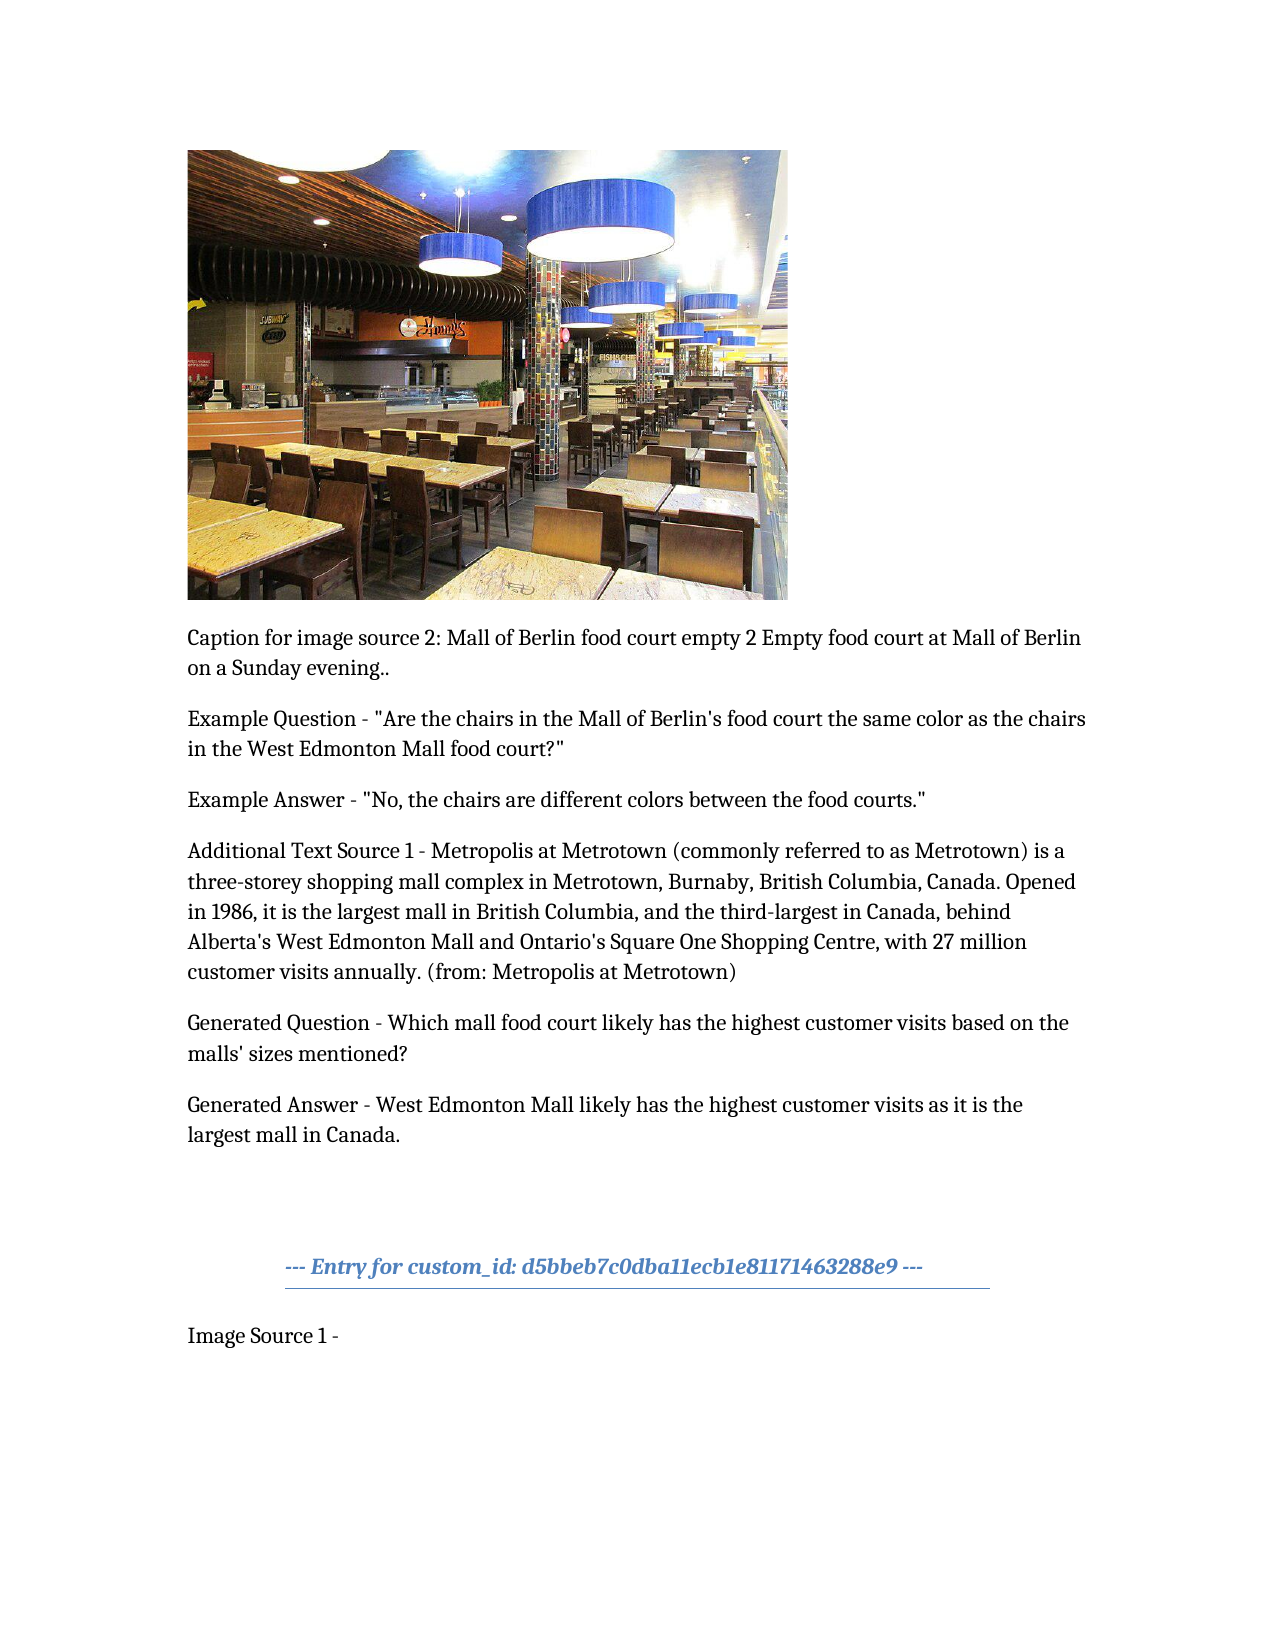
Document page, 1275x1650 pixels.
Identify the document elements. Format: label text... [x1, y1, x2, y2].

text Image Source 1 - [187, 1323, 1087, 1349]
text Example Question - "Are the chairs in the Mall of Berlin's food court the same color as the chairs in the West Edmonton Mall food court?" [187, 706, 1087, 762]
text Example Answer - "No, the chairs are different colors between the food courts." [187, 787, 1087, 813]
text Additional Text Source 1 - Metropolis at Metrotown (commonly referred to as Metrotown) is a three-storey shopping mall complex in Metrotown, Burnaby, British Columbia, Canada. Opened in 1986, it is the largest mall in British Columbia, and the third-largest in Canada, behind Alberta's West Edmonton Mall and Ontario's Square One Shopping Centre, with 27 million customer visits annually. (from: Metropolis at Metrotown) [187, 838, 1087, 985]
text --- Entry for custom_id: d5bbeb7c0dba11ecb1e81171463288e9 --- [285, 1254, 990, 1288]
text Generated Question - Which mall food court likely has the highest customer visits based on the malls' sizes mentioned? [187, 1010, 1087, 1067]
text Generated Answer - West Edmonton Mall likely has the highest customer visits as it is the largest mall in Canada. [187, 1091, 1087, 1148]
picture [187, 150, 788, 600]
text Caption for image source 2: Mall of Berlin food court empty 2 Empty food court at Mall of Berlin on a Sunday evening.. [187, 625, 1087, 681]
